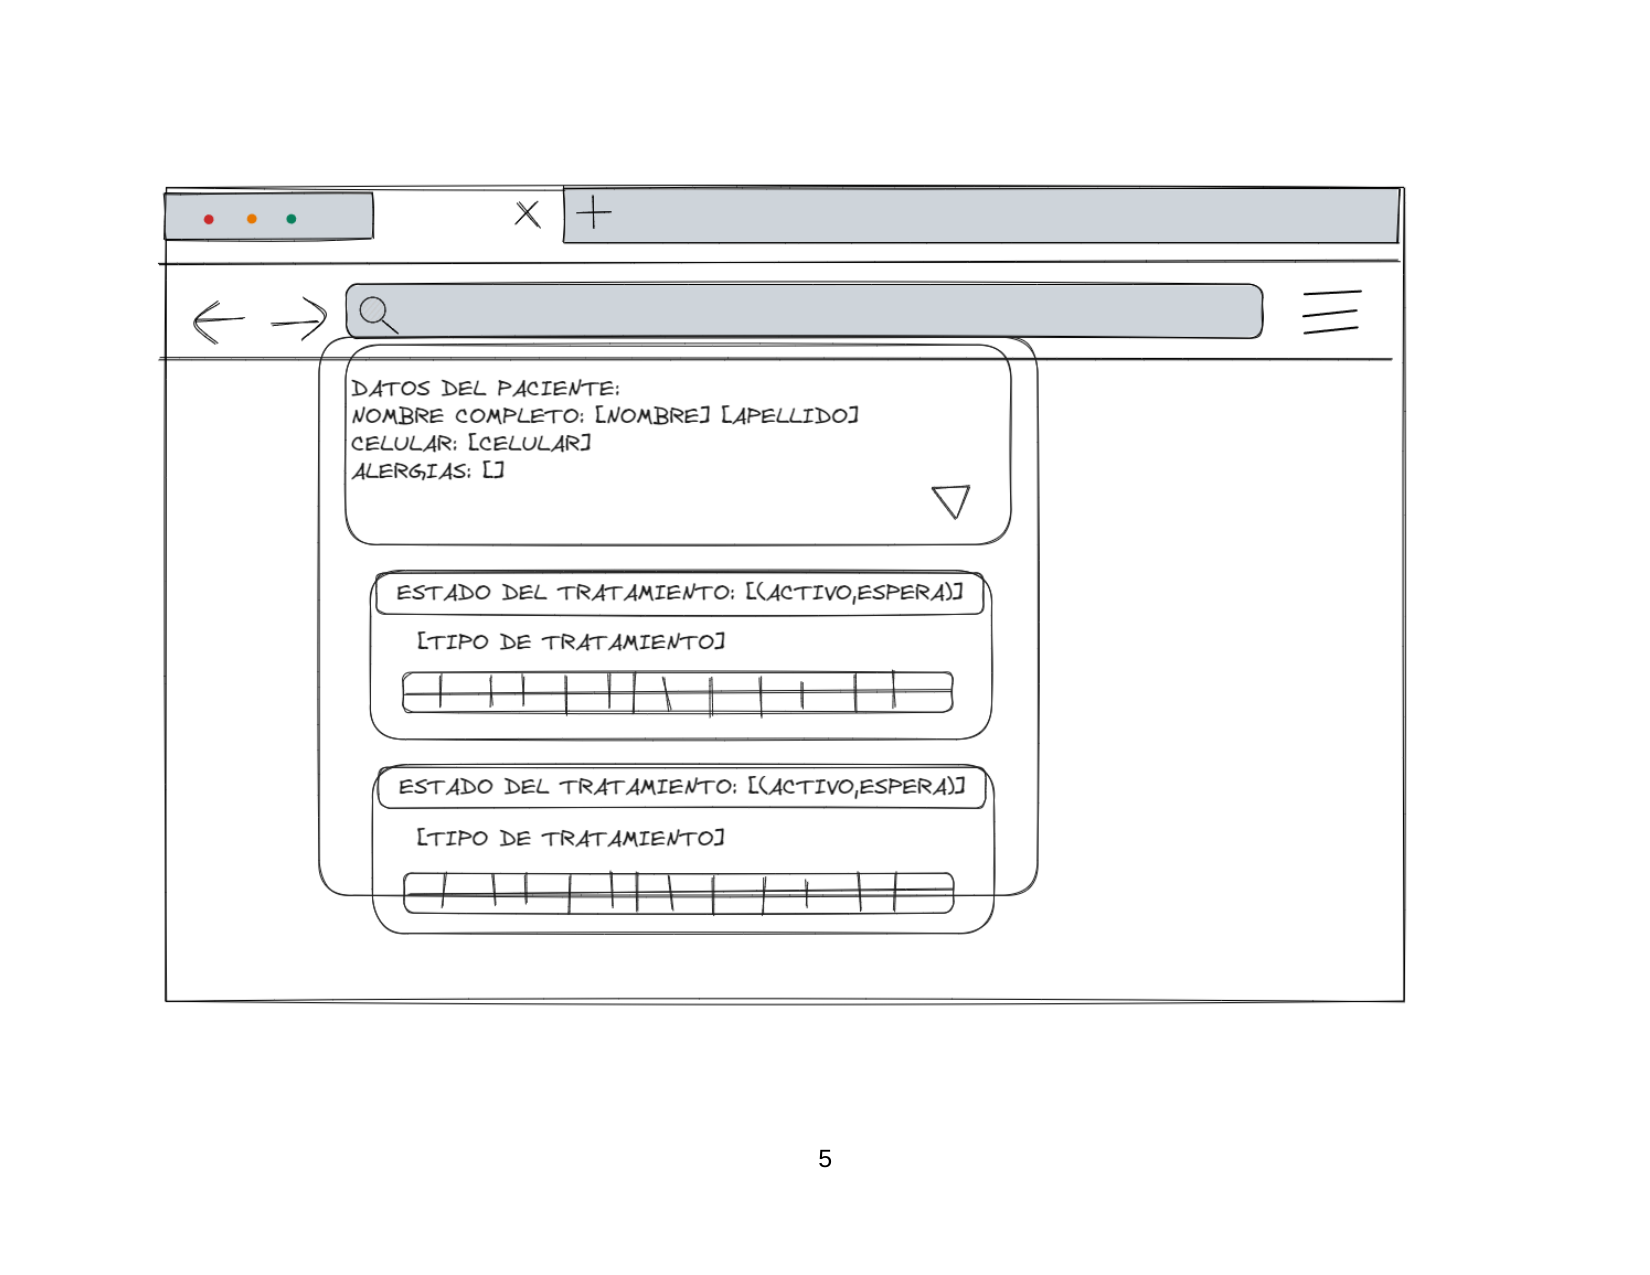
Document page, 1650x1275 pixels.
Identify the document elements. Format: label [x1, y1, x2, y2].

picture [147, 177, 1414, 1011]
